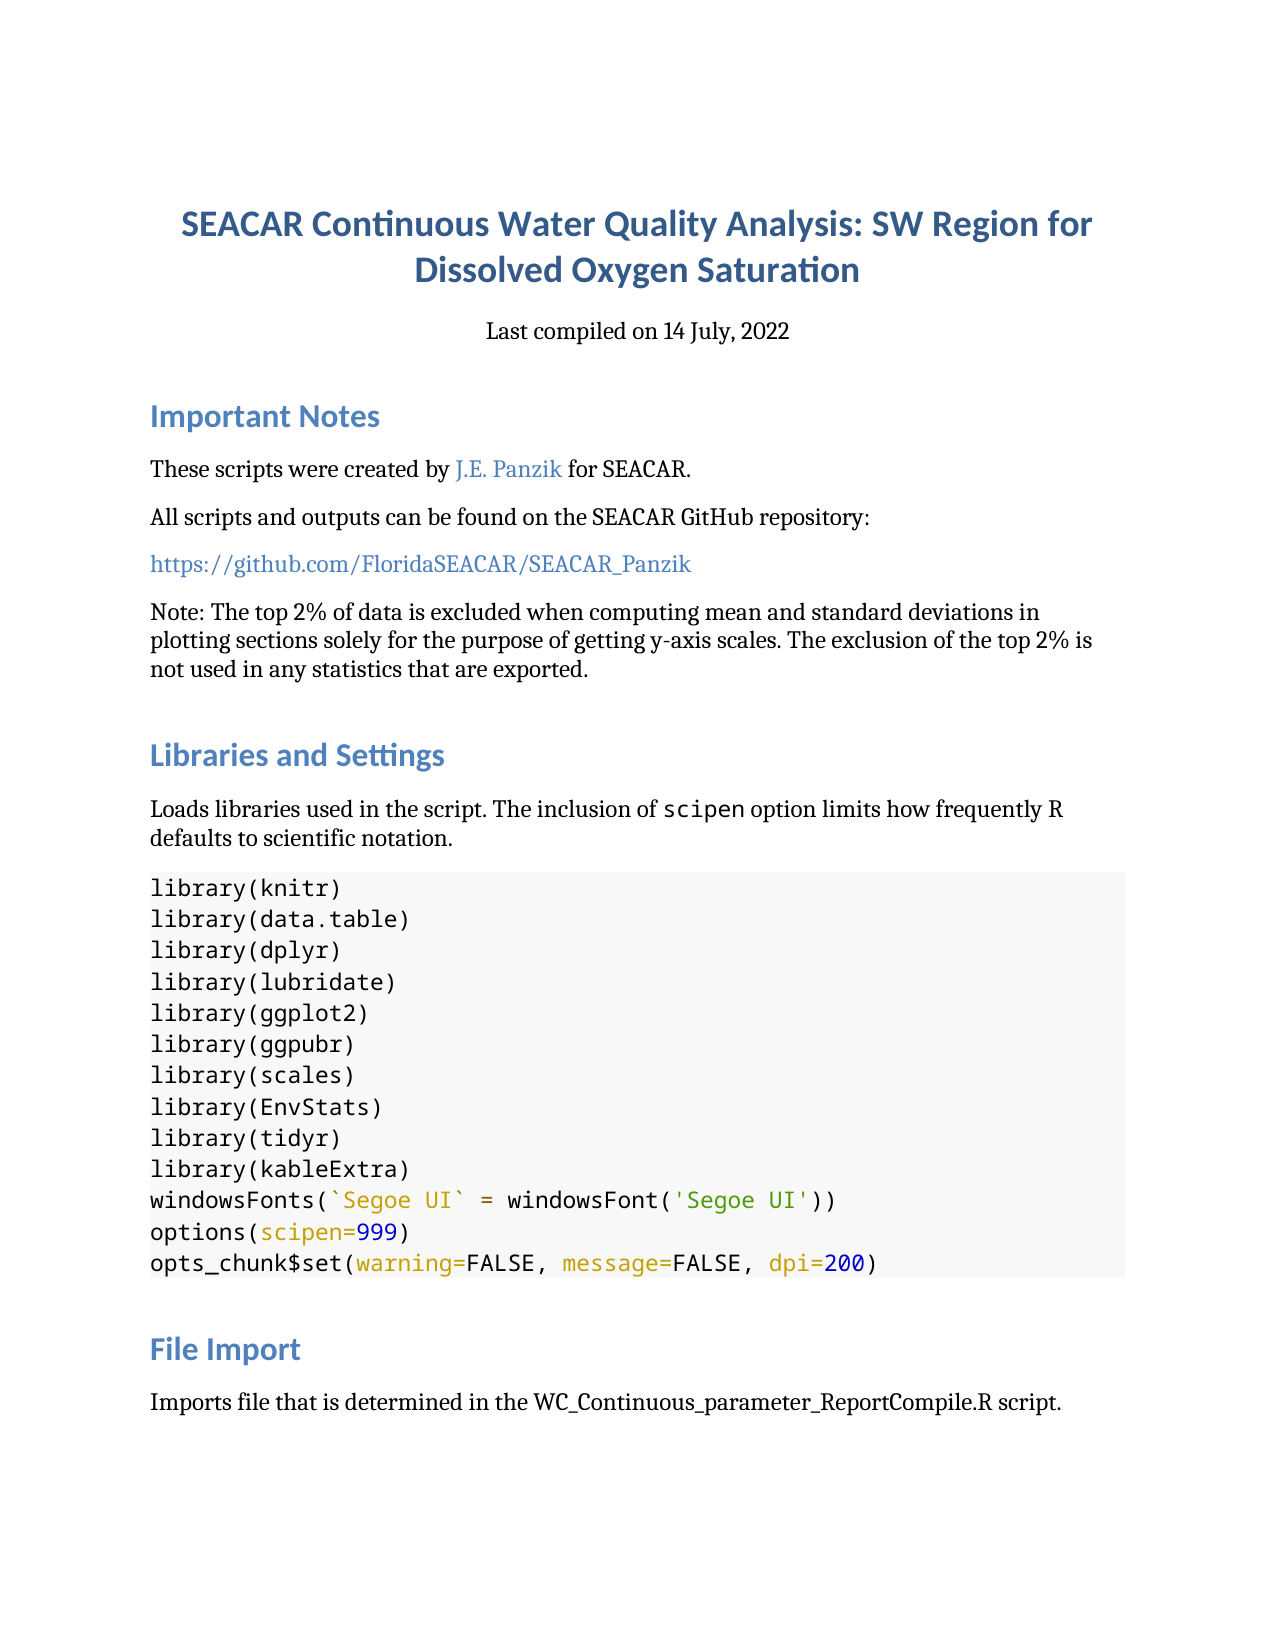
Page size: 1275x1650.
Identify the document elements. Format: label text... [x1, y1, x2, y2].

text Imports file that is determined in the WC_Continuous_parameter_ReportCompile.R script. [150, 1388, 1125, 1416]
subtitle File Import [150, 1328, 1125, 1369]
text https://github.com/FloridaSEACAR/SEACAR_Panzik [150, 550, 1125, 579]
text Note: The top 2% of data is excluded when computing mean and standard deviations in plotting sections solely for the purpose of getting y-axis scales. The exclusion of the top 2% is not used in any statistics that are exported. [150, 597, 1125, 684]
subtitle Important Notes [150, 395, 1125, 436]
text All scripts and outputs can be found on the SEACAR GitHub repository: [150, 502, 1125, 531]
title SEACAR Continuous Water Quality Analysis: SW Region for Dissolved Oxygen Saturation [150, 200, 1125, 292]
text Loads libraries used in the script. The inclusion of scipen option limits how frequently R defaults to scientific notation. [150, 793, 1125, 853]
subtitle Libraries and Settings [150, 734, 1125, 774]
text These scripts were created by J.E. Panzik for SEACAR. [150, 455, 1125, 484]
text Last compiled on 14 July, 2022 [150, 317, 1125, 345]
text library(knitr) library(data.table) library(dplyr) library(lubridate) library(ggplot2) library(ggpubr) library(scales) library(EnvStats) library(tidyr) library(kableExtra) windowsFonts(`Segoe UI` = windowsFont('Segoe UI')) options(scipen=999) opts_chunk$set(warning=FALSE, message=FALSE, dpi=200) [342, 872, 1125, 1278]
